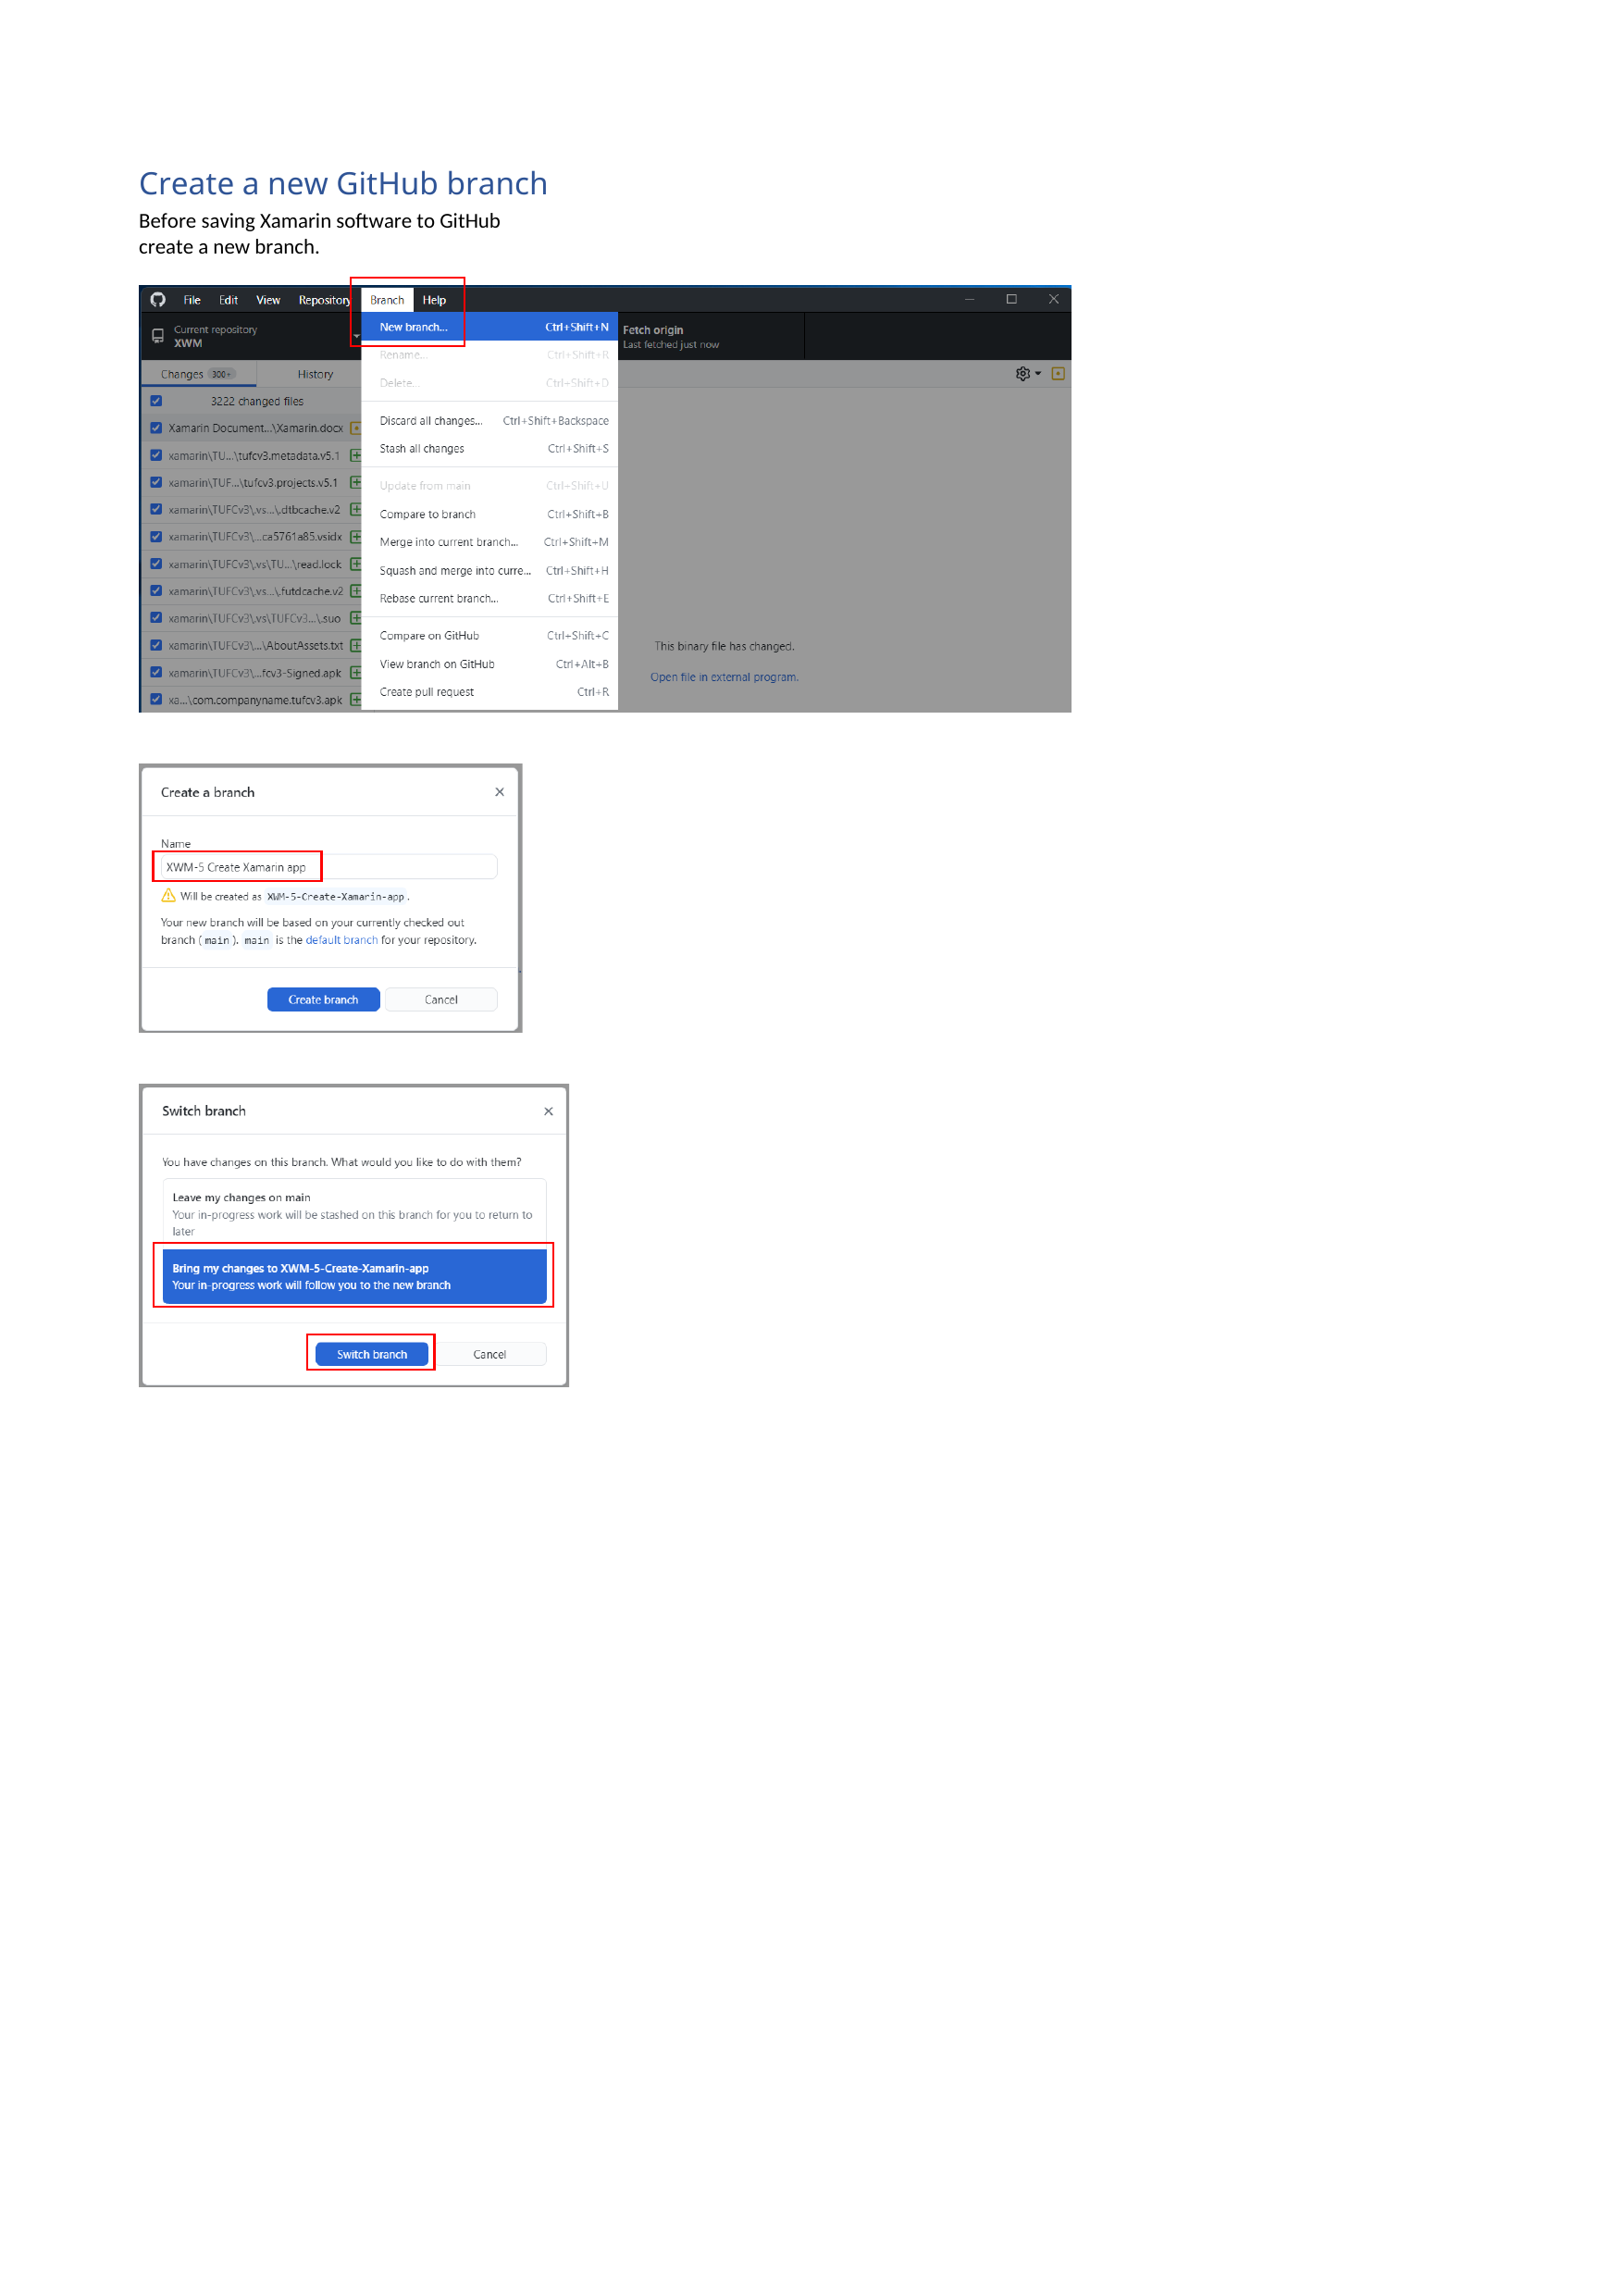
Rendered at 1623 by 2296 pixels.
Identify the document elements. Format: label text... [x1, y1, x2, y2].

picture [139, 285, 1072, 713]
picture [139, 763, 523, 1033]
text Before saving Xamarin software to GitHub [139, 207, 1484, 233]
subtitle Create a new GitHub branch [139, 162, 1484, 204]
text create a new branch. [139, 233, 1484, 259]
picture [352, 285, 464, 345]
picture [139, 1084, 570, 1387]
